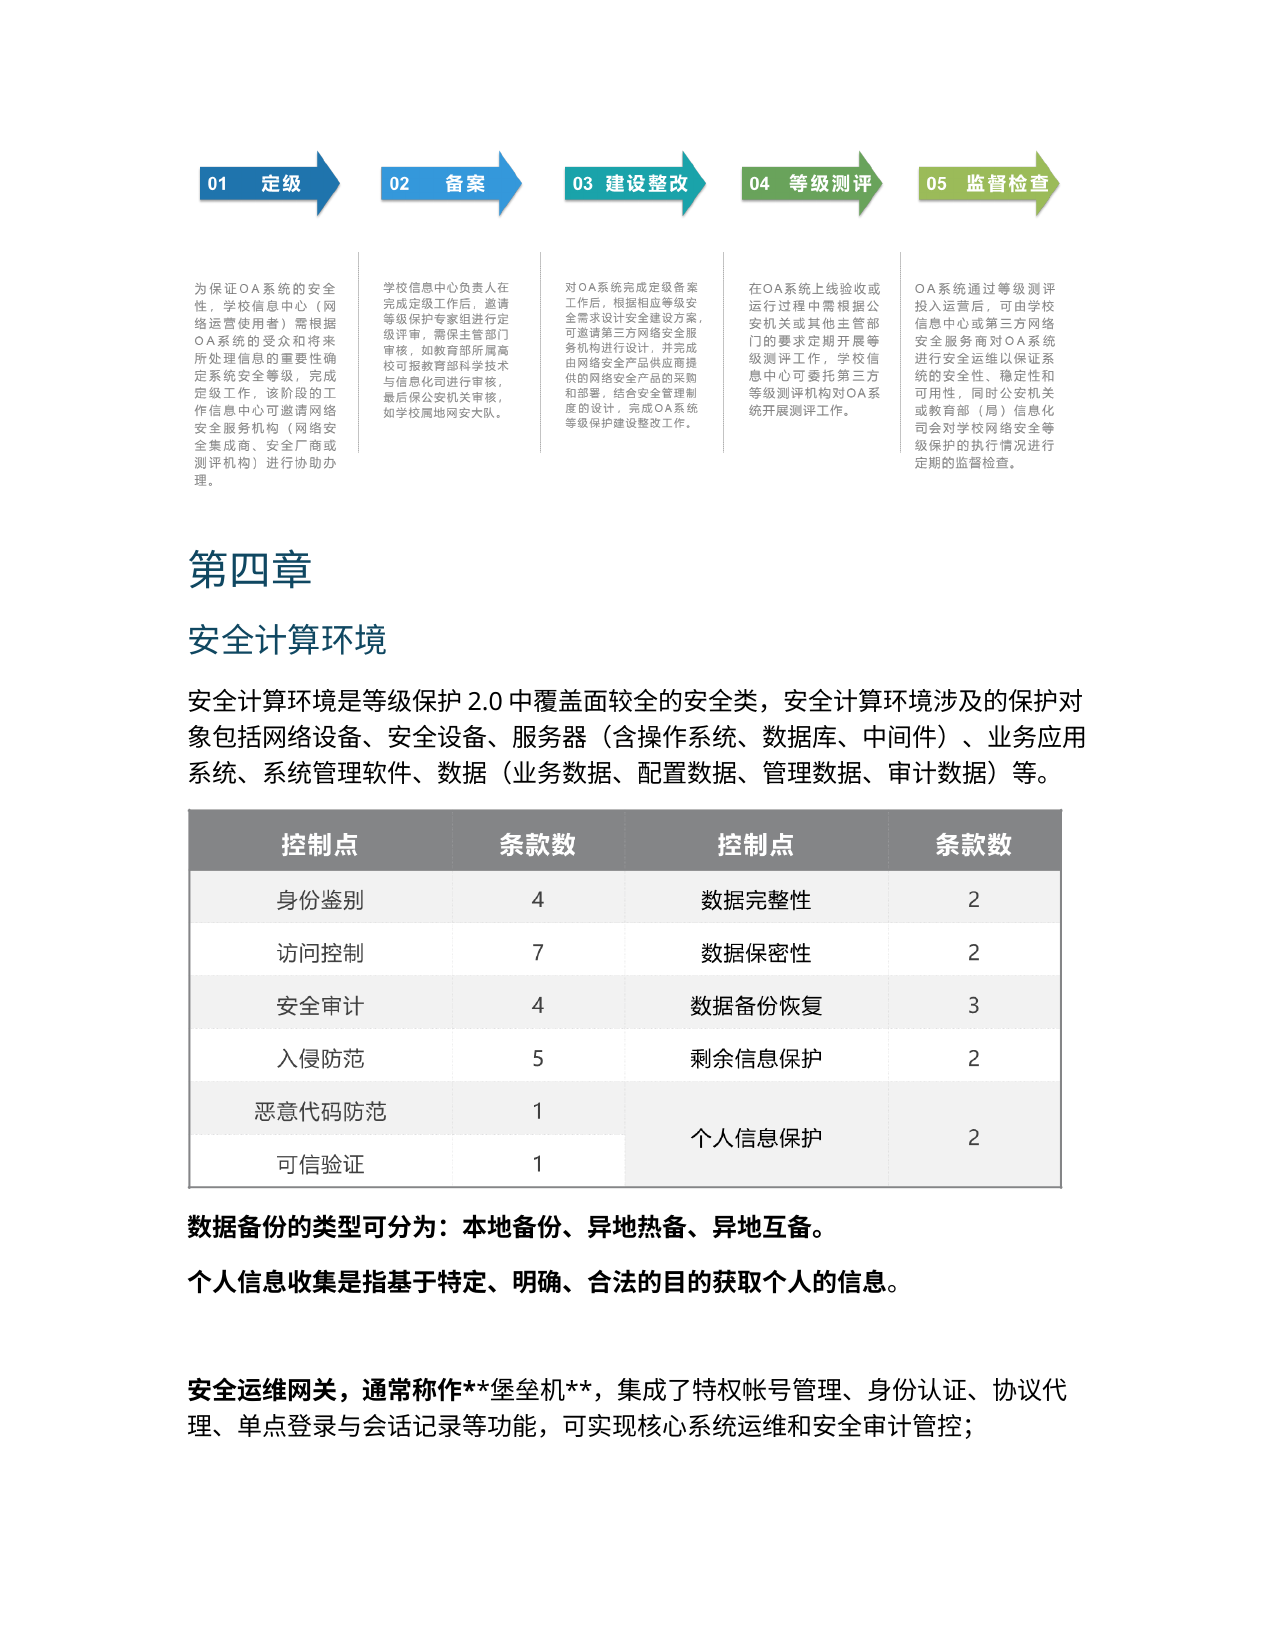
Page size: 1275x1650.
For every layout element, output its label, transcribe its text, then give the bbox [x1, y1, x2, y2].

subtitle 第四章 [187, 537, 1087, 598]
text 安全运维网关，通常称作**堡垒机**，集成了特权帐号管理、身份认证、协议代理、单点登录与会话记录等功能，可实现核心系统运维和安全审计管控； [187, 1370, 1087, 1443]
subtitle 安全计算环境 [187, 614, 1087, 662]
picture [187, 808, 1063, 1189]
text 安全计算环境是等级保护2.0中覆盖面较全的安全类，安全计算环境涉及的保护对象包括网络设备、安全设备、服务器（含操作系统、数据库、中间件）、业务应用系统、系统管理软件、数据（业务数据、配置数据、管理数据、审计数据）等。 [187, 681, 1087, 790]
text 数据备份的类型可分为：本地备份、异地热备、异地互备。 [187, 1207, 1087, 1244]
text 个人信息收集是指基于特定、明确、合法的目的获取个人的信息。 [187, 1262, 1087, 1299]
picture [187, 150, 1063, 500]
